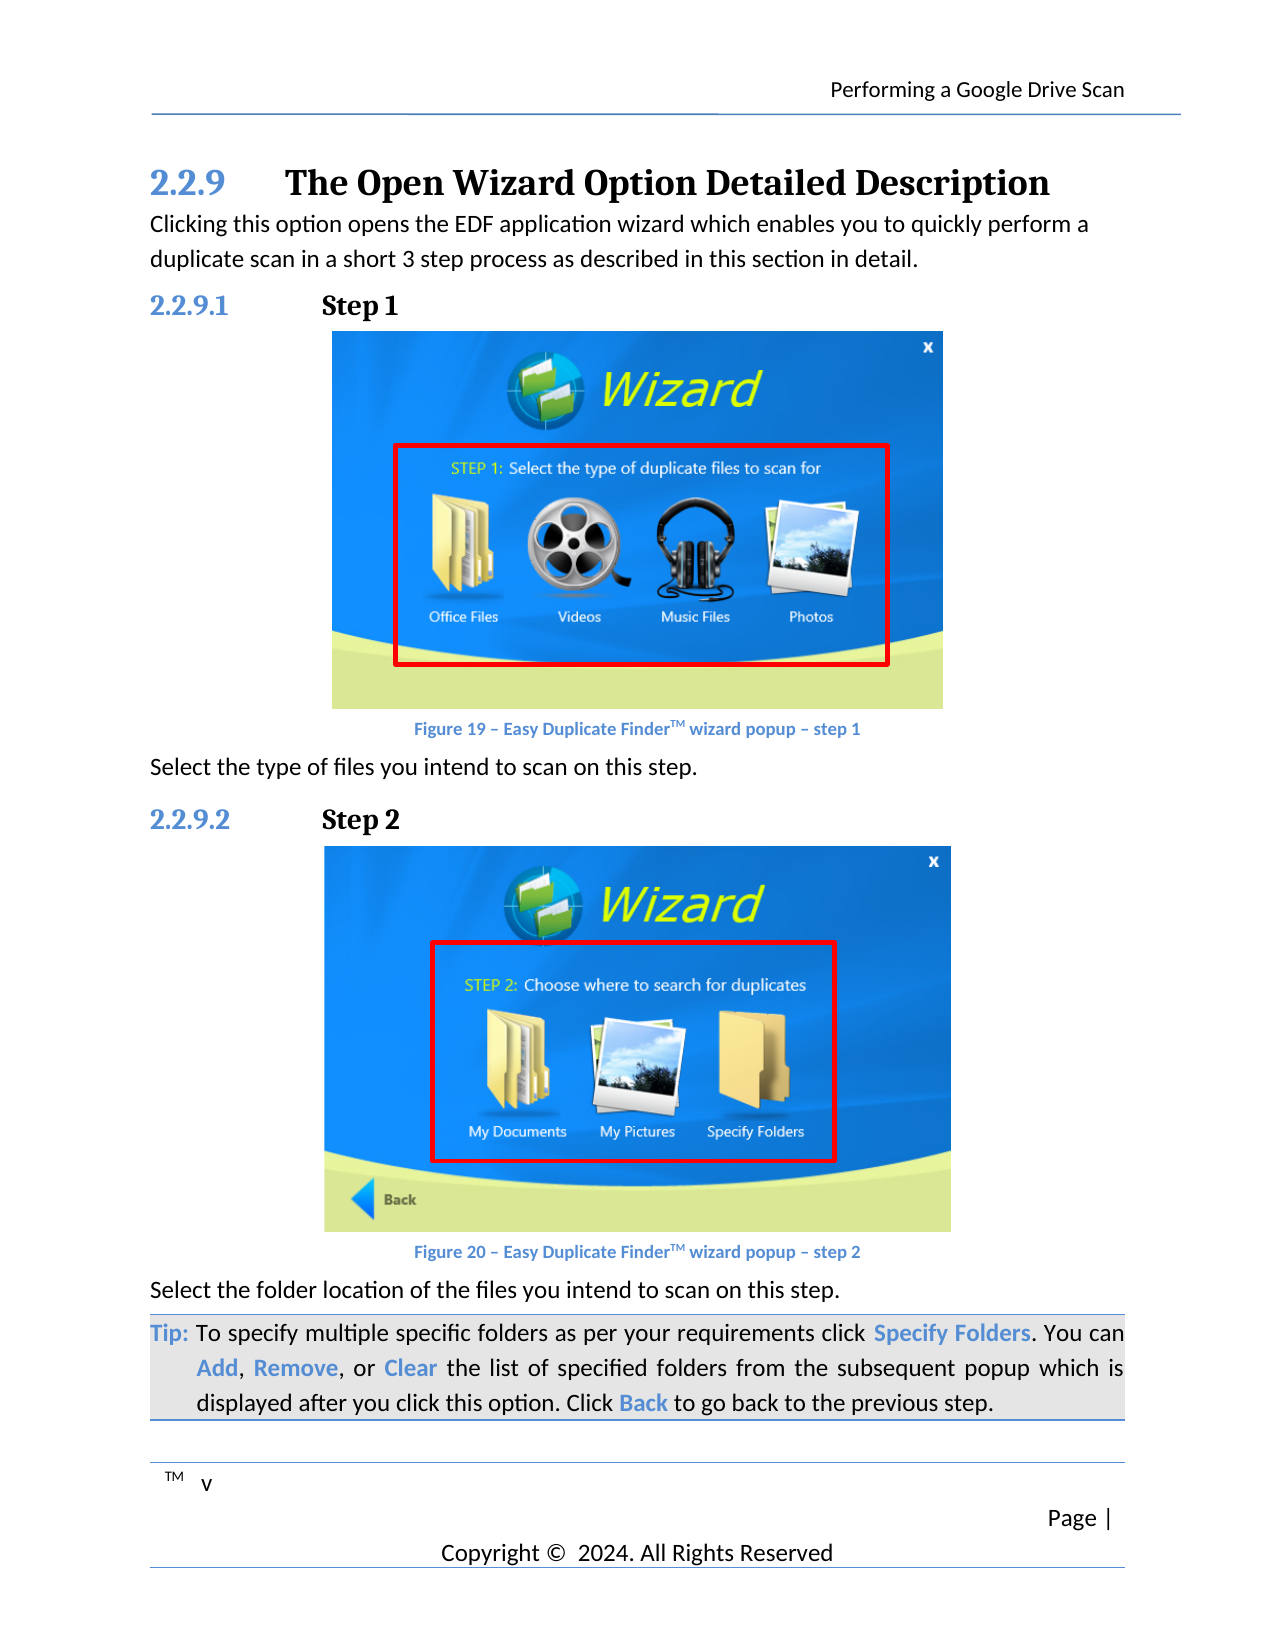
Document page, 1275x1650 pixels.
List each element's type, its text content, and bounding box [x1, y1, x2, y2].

text Select the type of files you intend to scan on this step. [150, 751, 1125, 781]
picture [324, 846, 951, 1232]
text Tip: To specify multiple specific folders as per your requirements click Specify Folders. You can Add, Remove, or Clear the list of specified folders from the subsequent popup which is displayed after you click this option. Click Back to go back to the previous step. [150, 1315, 1125, 1419]
subtitle Step 1 [150, 289, 1125, 322]
text Clicking this option opens the EDF application wizard which enables you to quickly perform a duplicate scan in a short 3 step process as described in this section in detail. [150, 208, 1125, 274]
picture [332, 331, 943, 709]
text Select the folder location of the files you intend to scan on this step. [150, 1274, 1125, 1305]
subtitle The Open Wizard Option Detailed Description [150, 161, 1125, 204]
subtitle Step 2 [150, 803, 1125, 837]
